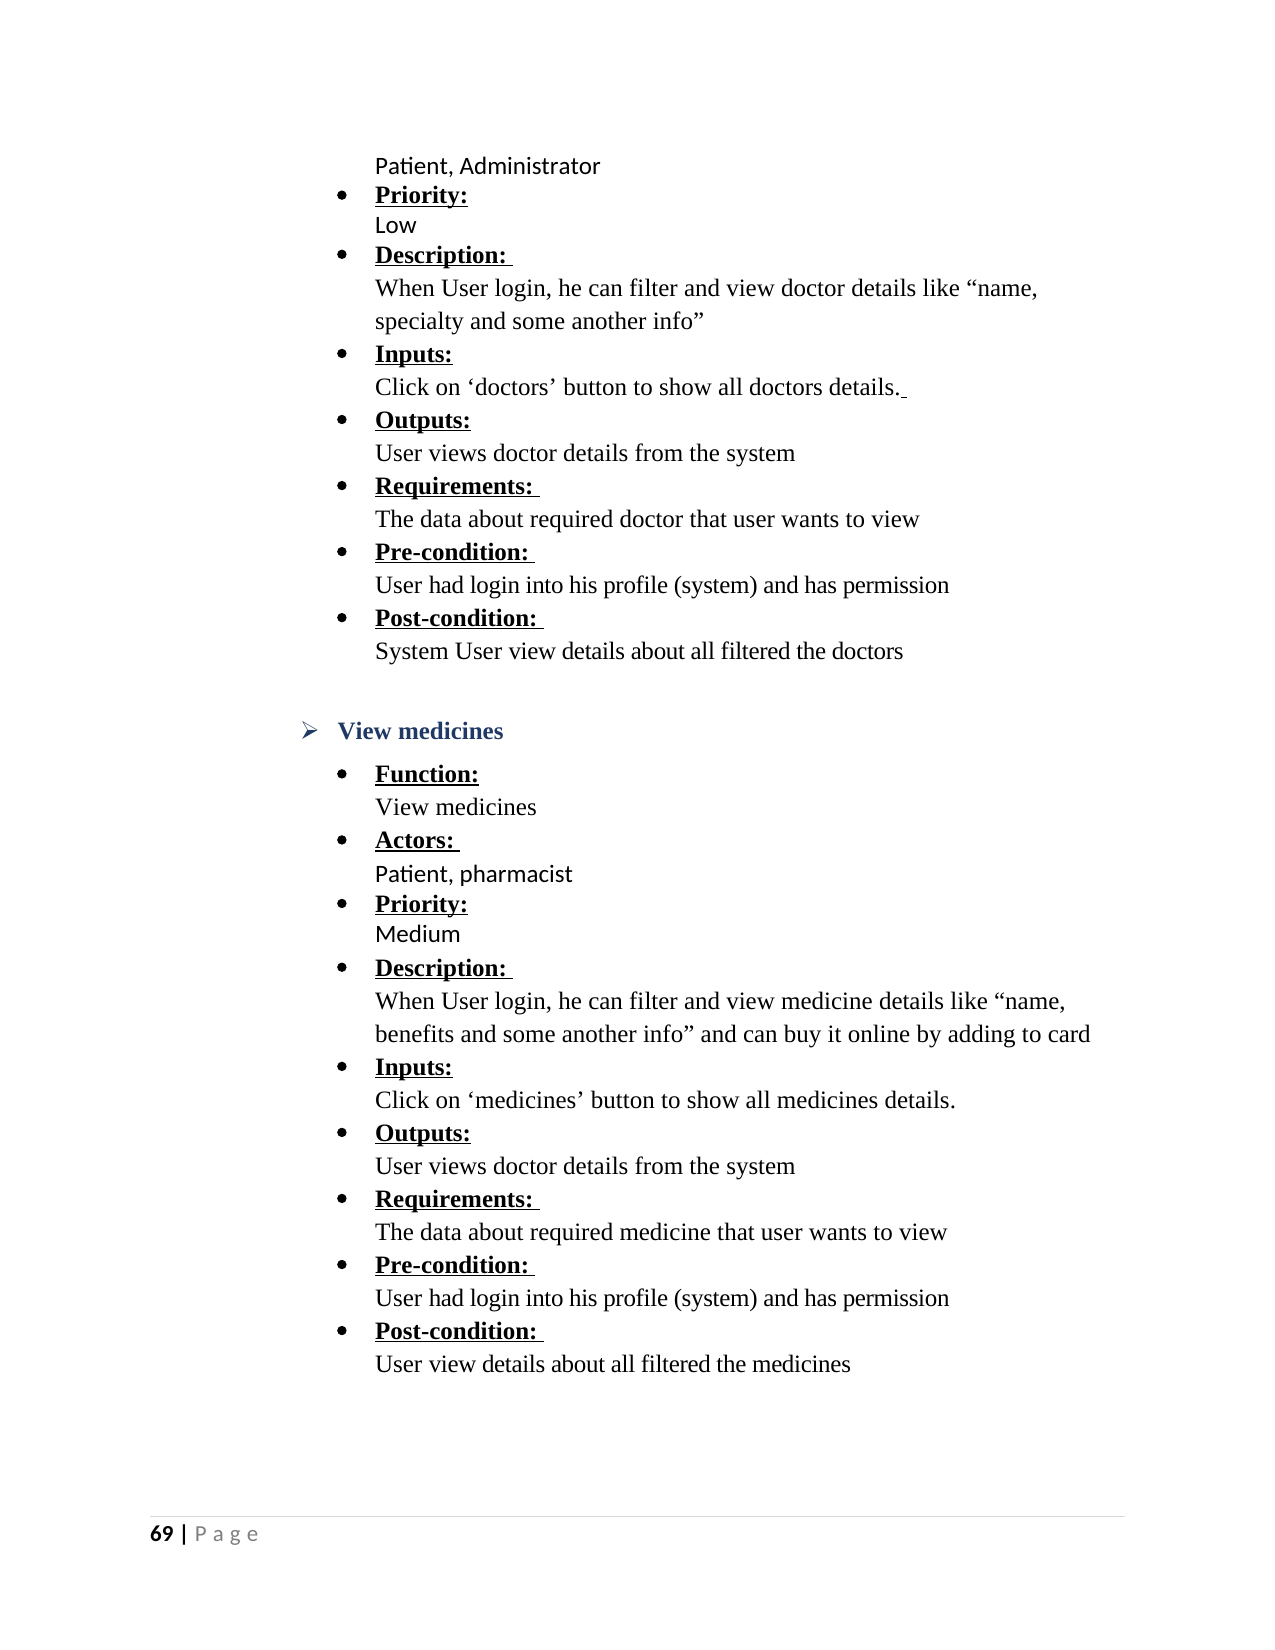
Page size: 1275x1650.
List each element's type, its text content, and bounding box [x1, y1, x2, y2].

list Description: [337, 953, 1125, 981]
list Outputs: [337, 405, 1125, 434]
list Post-condition: [337, 603, 1125, 632]
text Patient, Administrator [300, 150, 1125, 181]
list Requirements: [337, 471, 1125, 500]
text Medium [300, 918, 1125, 948]
list Inputs: [337, 1052, 1125, 1081]
text User views doctor details from the system [300, 438, 1125, 467]
text Click on ‘medicines’ button to show all medicines details. [375, 1085, 1125, 1113]
list Description: [337, 240, 1125, 268]
text View medicines [300, 792, 1125, 821]
text Low [300, 209, 1125, 240]
list Actors: [337, 825, 1125, 854]
list Post-condition: [337, 1316, 1125, 1345]
list Requirements: [337, 1184, 1125, 1213]
text User view details about all filtered the medicines [300, 1349, 1125, 1378]
text When User login, he can filter and view medicine details like “name, benefits and some another info” and can buy it online by adding to card [375, 986, 1125, 1047]
list Pre-condition: [337, 537, 1125, 566]
text The data about required doctor that user wants to view [300, 504, 1125, 533]
text The data about required medicine that user wants to view [300, 1217, 1125, 1246]
text System User view details about all filtered the doctors [300, 636, 1125, 665]
list Function: [337, 759, 1125, 788]
list Outputs: [337, 1118, 1125, 1147]
text User had login into his profile (system) and has permission [375, 1283, 1125, 1312]
text Click on ‘doctors’ button to show all doctors details. [337, 372, 1125, 401]
text View medicines [300, 716, 1125, 745]
text User views doctor details from the system [300, 1151, 1125, 1179]
list Priority: [337, 181, 1125, 209]
list Inputs: [337, 339, 1125, 368]
list Priority: [337, 889, 1125, 918]
list Pre-condition: [337, 1250, 1125, 1279]
text When User login, he can filter and view doctor details like “name, specialty and some another info” [375, 273, 1125, 334]
text Patient, pharmacist [300, 858, 1125, 889]
text User had login into his profile (system) and has permission [375, 570, 1125, 599]
